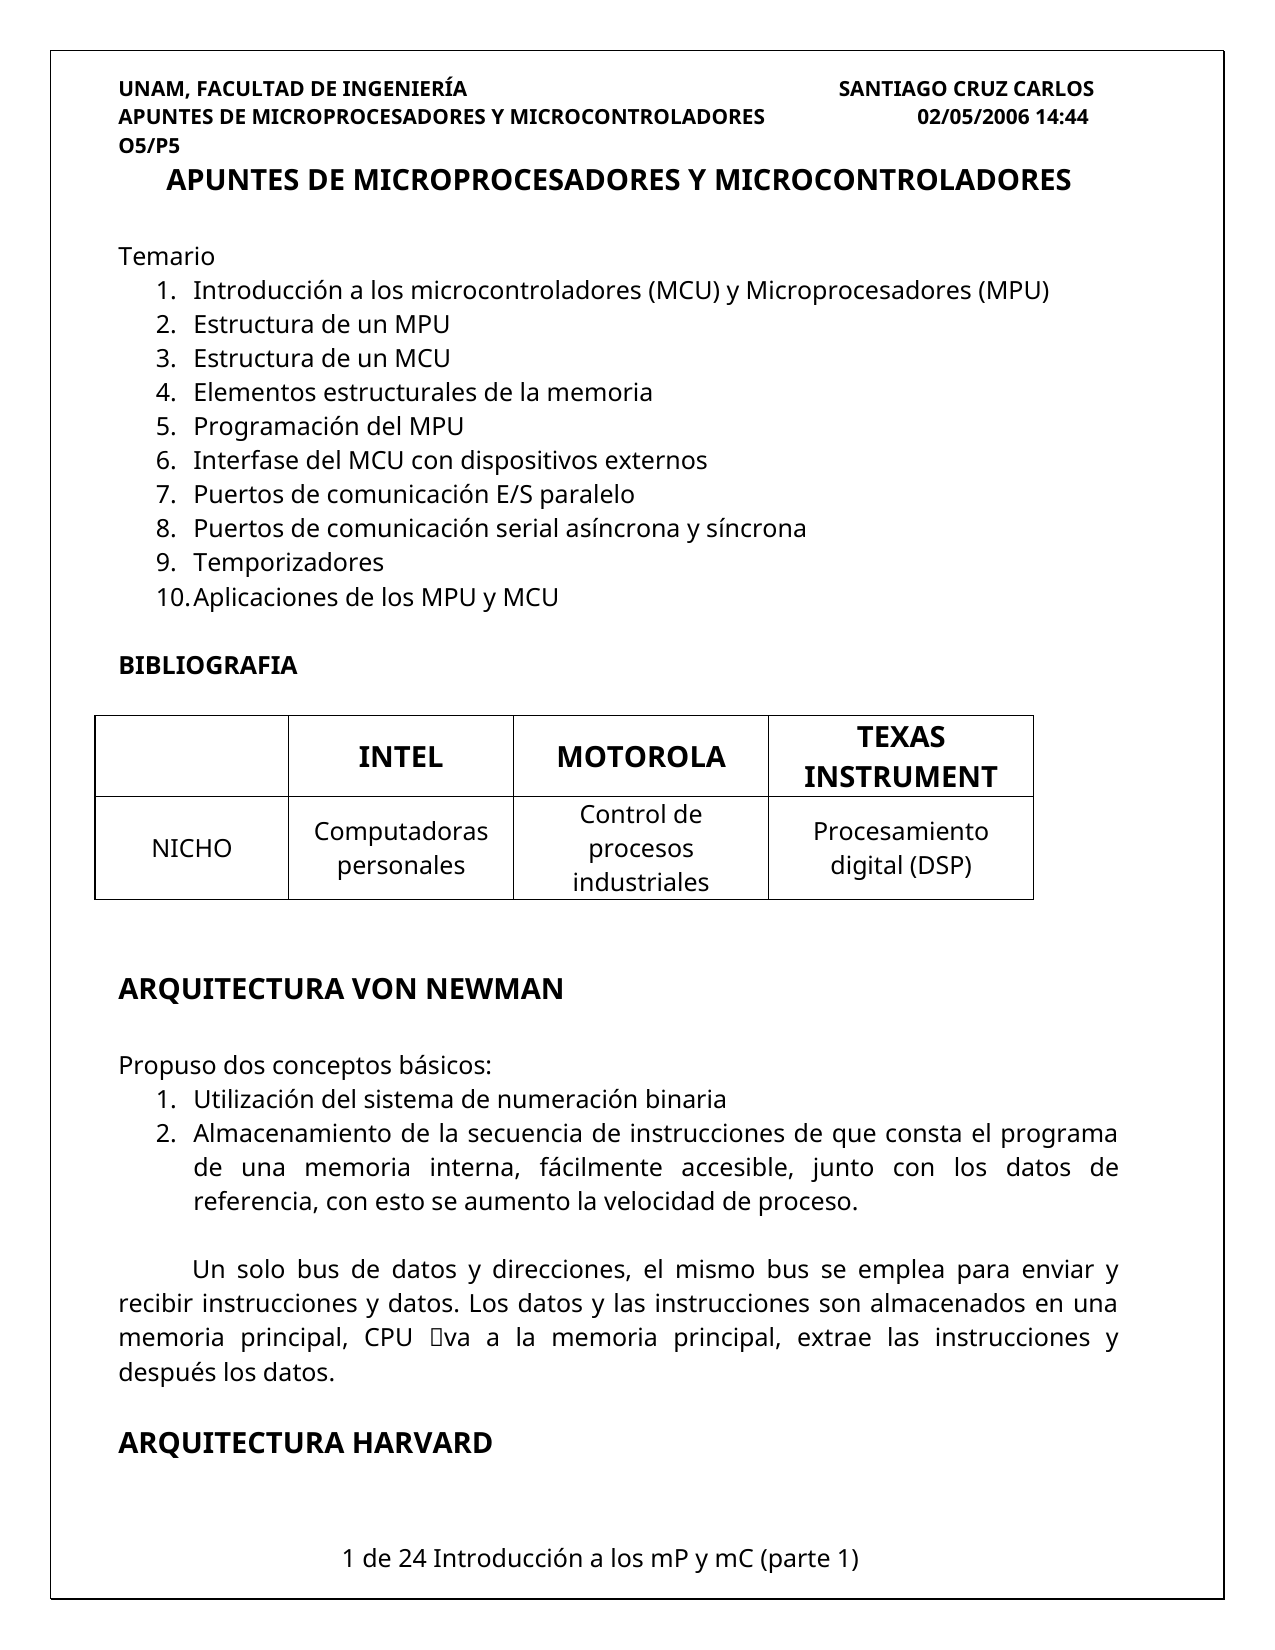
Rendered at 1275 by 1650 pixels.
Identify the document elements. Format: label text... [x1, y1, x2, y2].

text Un solo bus de datos y direcciones, el mismo bus se emplea para enviar y recibir instrucciones y datos. Los datos y las instrucciones son almacenados en una memoria principal, CPU va a la memoria principal, extrae las instrucciones y después los datos. [118, 1252, 1120, 1388]
table_cell Computadoras personales [289, 797, 513, 899]
table_cell Procesamiento digital (DSP) [769, 797, 1033, 899]
table_header INTEL [289, 716, 513, 796]
text Temario [118, 238, 1120, 273]
list Puertos de comunicación serial asíncrona y síncrona [156, 511, 1120, 545]
list Puertos de comunicación E/S paralelo [156, 477, 1120, 511]
list Estructura de un MCU [156, 341, 1120, 375]
text APUNTES DE MICROPROCESADORES Y MICROCONTROLADORES [118, 159, 1120, 199]
list Introducción a los microcontroladores (MCU) y Microprocesadores (MPU) [156, 273, 1120, 307]
text ARQUITECTURA VON NEWMAN [118, 968, 1120, 1008]
list Estructura de un MPU [156, 307, 1120, 341]
list Programación del MPU [156, 409, 1120, 443]
text BIBLIOGRAFIA [118, 647, 1120, 681]
list Utilización del sistema de numeración binaria [156, 1082, 1120, 1116]
list Interfase del MCU con dispositivos externos [156, 443, 1120, 477]
text Propuso dos conceptos básicos: [118, 1048, 1120, 1082]
table_header TEXAS INSTRUMENT [769, 716, 1033, 796]
text arquitectura harvard [118, 1422, 1120, 1462]
table_header [96, 716, 288, 796]
list Elementos estructurales de la memoria [156, 375, 1120, 409]
table_cell NICHO [96, 797, 288, 899]
list Almacenamiento de la secuencia de instrucciones de que consta el programa de una memoria interna, fácilmente accesible, junto con los datos de referencia, con esto se aumento la velocidad de proceso. [156, 1116, 1120, 1218]
list Temporizadores [156, 545, 1120, 579]
table_cell Control de procesos industriales [514, 797, 768, 899]
list Aplicaciones de los MPU y MCU [156, 579, 1120, 613]
table_header MOTOROLA [514, 716, 768, 796]
